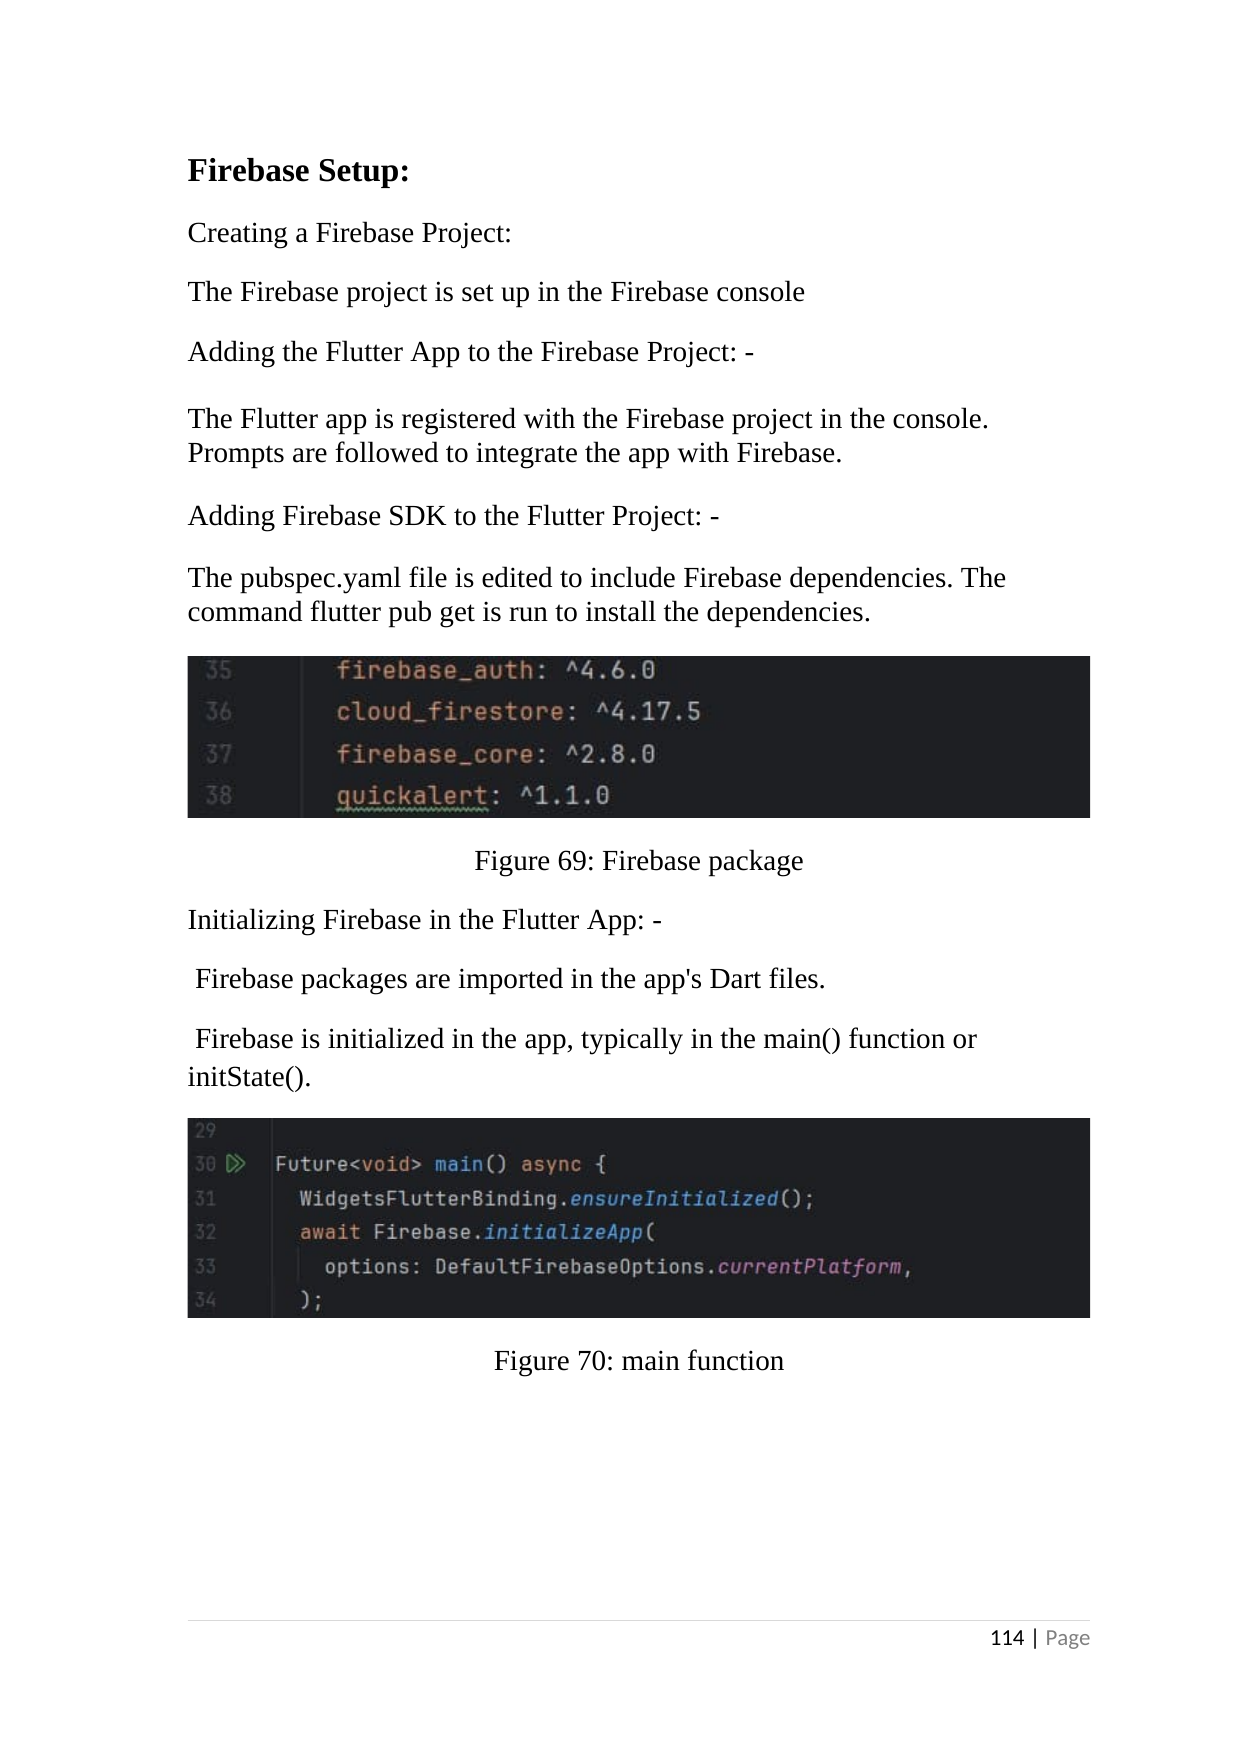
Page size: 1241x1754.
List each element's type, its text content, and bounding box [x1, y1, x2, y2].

text The Firebase project is set up in the Firebase console [187, 274, 1090, 308]
text The Flutter app is registered with the Firebase project in the console. Prompts are followed to integrate the app with Firebase. [187, 401, 1090, 468]
text Firebase Setup: [187, 150, 1090, 188]
text The pubspec.yaml file is edited to include Firebase dependencies. The command flutter pub get is run to install the dependencies. [187, 560, 1090, 627]
text Initializing Firebase in the Flutter App: - [187, 902, 1090, 936]
text Figure 70: main function [187, 1343, 1090, 1376]
text Adding the Flutter App to the Firebase Project: - [187, 334, 1090, 367]
text Creating a Firebase Project: [187, 215, 1090, 248]
picture [187, 656, 1091, 818]
picture [187, 1118, 1091, 1318]
text Adding Firebase SDK to the Flutter Project: - [187, 498, 1090, 531]
text Firebase packages are imported in the app's Dart files. [187, 962, 1090, 995]
text Figure 69: Firebase package [187, 843, 1090, 876]
text Firebase is initialized in the app, typically in the main() function or initState(). [187, 1021, 1090, 1093]
